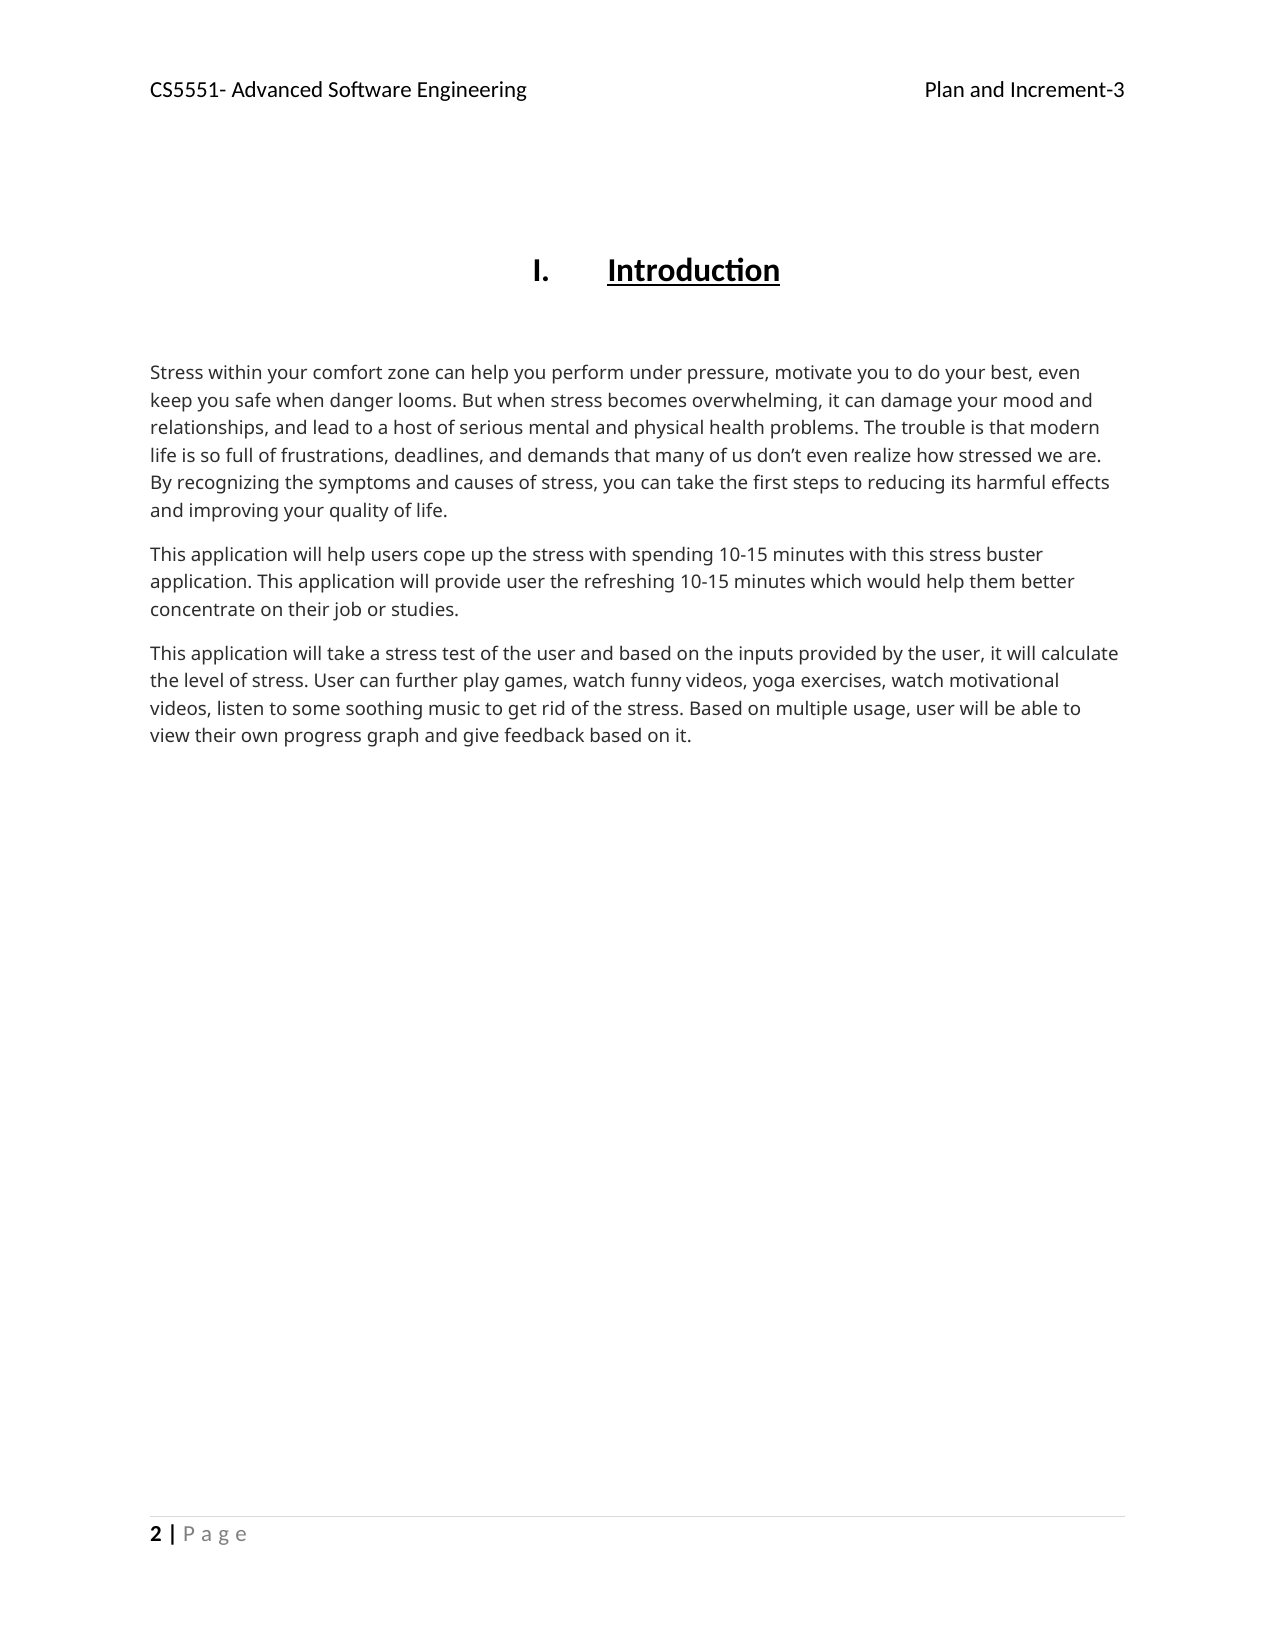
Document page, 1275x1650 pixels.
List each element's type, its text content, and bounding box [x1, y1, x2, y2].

text Stress within your comfort zone can help you perform under pressure, motivate you to do your best, even keep you safe when danger looms. But when stress becomes overwhelming, it can damage your mood and relationships, and lead to a host of serious mental and physical health problems. The trouble is that modern life is so full of frustrations, deadlines, and demands that many of us don’t even realize how stressed we are. By recognizing the symptoms and causes of stress, you can take the first steps to reducing its harmful effects and improving your quality of life. [150, 359, 1125, 522]
list Introduction [187, 249, 1125, 290]
text This application will help users cope up the stress with spending 10-15 minutes with this stress buster application. This application will provide user the refreshing 10-15 minutes which would help them better concentrate on their job or studies. [150, 541, 1125, 622]
text This application will take a stress test of the user and based on the inputs provided by the user, it will calculate the level of stress. User can further play games, watch funny videos, yoga exercises, watch motivational videos, listen to some soothing music to get rid of the stress. Based on multiple usage, user will be able to view their own progress graph and give feedback based on it. [150, 640, 1125, 748]
